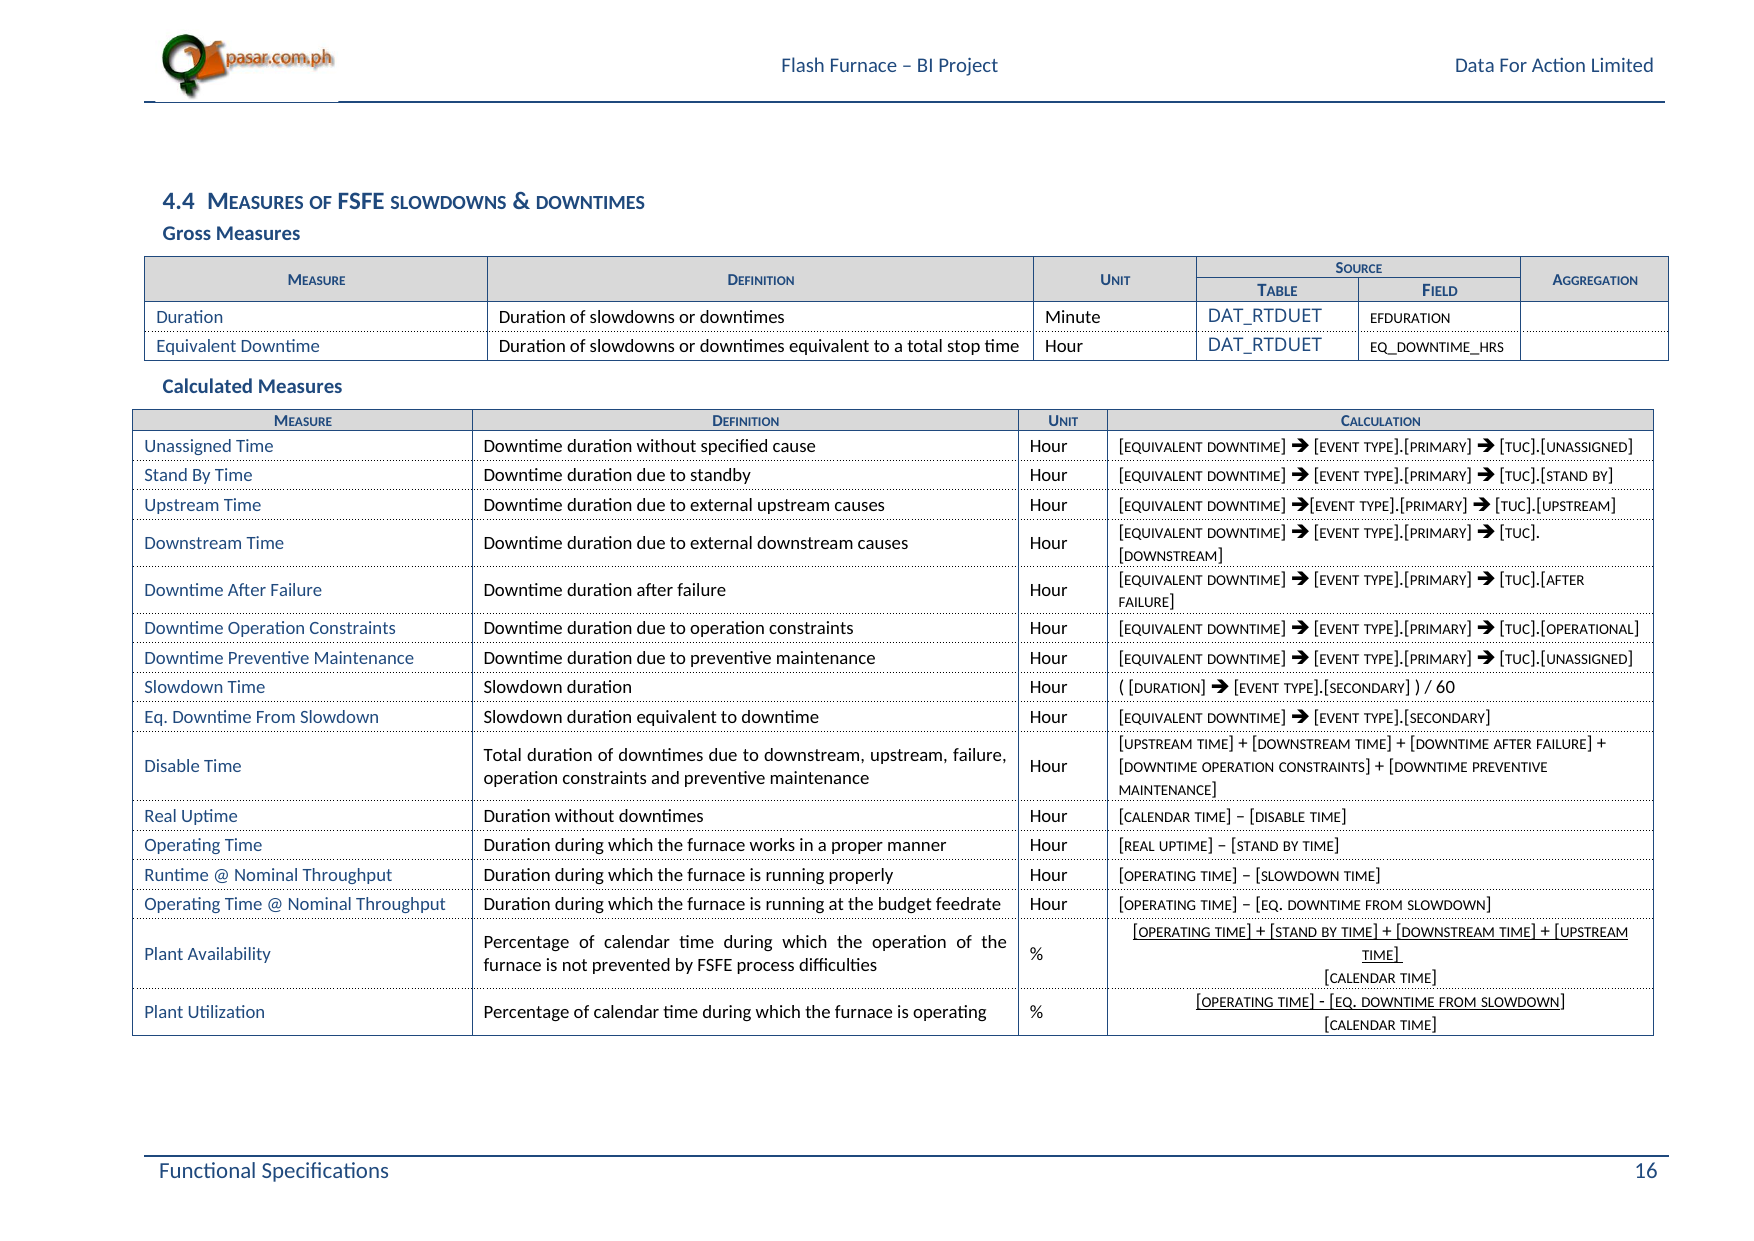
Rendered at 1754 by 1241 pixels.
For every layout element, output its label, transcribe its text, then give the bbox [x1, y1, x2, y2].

text Gross Measures [162, 220, 1639, 246]
table_cell eq_downtime_hrs [1359, 331, 1520, 360]
table_cell Downtime duration due to operation constraints [473, 613, 1018, 642]
table_cell Duration of slowdowns or downtimes [488, 302, 1033, 331]
table_cell Downtime duration due to standby [473, 460, 1018, 489]
table_cell efduration [1359, 302, 1520, 331]
table_cell Downtime duration due to external downstream causes [473, 519, 1018, 566]
table_header Definition [488, 257, 1033, 301]
table_cell [equivalent downtime] [event type].[secondary] [1108, 701, 1653, 731]
table_cell Duration during which the furnace is running at the budget feedrate [473, 889, 1018, 918]
table_cell [equivalent downtime] [event type].[primary] [tuc].[unassigned] [1108, 642, 1653, 672]
table_cell Duration [145, 302, 487, 331]
table_cell Slowdown Time [133, 672, 472, 701]
table_cell Downtime After Failure [133, 566, 472, 613]
table_cell Hour [1019, 889, 1107, 918]
table_cell [operating time] - [eq. downtime from slowdown] [calendar time] [1108, 988, 1653, 1035]
picture [155, 29, 339, 102]
table_cell Minute [1034, 302, 1196, 331]
table_cell Downtime Operation Constraints [133, 613, 472, 642]
table_cell % [1019, 918, 1107, 988]
table_cell Downtime duration due to external upstream causes [473, 489, 1018, 519]
table_cell Operating Time [133, 830, 472, 859]
table_cell Hour [1019, 489, 1107, 519]
table_cell Hour [1019, 642, 1107, 672]
table_cell Hour [1019, 613, 1107, 642]
text Calculated Measures [162, 374, 1639, 399]
table_header Measure [133, 410, 472, 430]
table_header Aggregation [1521, 257, 1668, 301]
table_cell Hour [1019, 701, 1107, 731]
table_header Definition [473, 410, 1018, 430]
table_cell Downtime duration due to preventive maintenance [473, 642, 1018, 672]
table_cell Plant Availability [133, 918, 472, 988]
table_cell [equivalent downtime] [event type].[primary] [tuc].[stand by] [1108, 460, 1653, 489]
subtitle Measures of FSFE slowdowns & downtimes [162, 185, 1639, 216]
table_cell Hour [1019, 519, 1107, 566]
table_cell Duration during which the furnace is running properly [473, 859, 1018, 889]
table_cell Upstream Time [133, 489, 472, 519]
table_header Unit [1019, 410, 1107, 430]
table_cell Hour [1019, 672, 1107, 701]
table_header Unit [1034, 257, 1196, 301]
table_cell Slowdown duration [473, 672, 1018, 701]
table_cell Hour [1019, 460, 1107, 489]
table_cell Runtime @ Nominal Throughput [133, 859, 472, 889]
table_cell [calendar time] – [disable time] [1108, 800, 1653, 830]
table_cell Duration without downtimes [473, 800, 1018, 830]
table_cell [equivalent downtime] [event type].[primary] [tuc].[upstream] [1108, 489, 1653, 519]
table_cell [operating time] – [eq. downtime from slowdown] [1108, 889, 1653, 918]
table_cell Unassigned Time [133, 431, 472, 460]
table_cell ( [duration] [event type].[secondary] ) / 60 [1108, 672, 1653, 701]
table_cell Stand By Time [133, 460, 472, 489]
table_cell Disable Time [133, 731, 472, 800]
table_cell Percentage of calendar time during which the furnace is operating [473, 988, 1018, 1035]
table_cell Equivalent Downtime [145, 331, 487, 360]
table_header Source [1197, 257, 1520, 277]
table_cell Field [1359, 278, 1520, 301]
table_header Calculation [1108, 410, 1653, 430]
table_cell Hour [1019, 566, 1107, 613]
table_cell Slowdown duration equivalent to downtime [473, 701, 1018, 731]
table_cell [1521, 331, 1668, 360]
table_cell [equivalent downtime] [event type].[primary] [tuc].[operational] [1108, 613, 1653, 642]
table_cell Eq. Downtime From Slowdown [133, 701, 472, 731]
table_cell [upstream time] + [downstream time] + [downtime after failure] + [downtime operation constraints] + [downtime preventive maintenance] [1108, 731, 1653, 800]
table_cell Table [1197, 278, 1358, 301]
table_cell [operating time] – [slowdown time] [1108, 859, 1653, 889]
table_cell Duration during which the furnace works in a proper manner [473, 830, 1018, 859]
table_cell Total duration of downtimes due to downstream, upstream, failure, operation constraints and preventive maintenance [473, 731, 1018, 800]
table_cell Downtime Preventive Maintenance [133, 642, 472, 672]
table_cell Hour [1019, 830, 1107, 859]
table_cell DAT_RTDUET [1197, 331, 1358, 360]
table_cell Percentage of calendar time during which the operation of the furnace is not prevented by FSFE process difficulties [473, 918, 1018, 988]
table_cell Hour [1019, 731, 1107, 800]
table_cell Hour [1034, 331, 1196, 360]
table_cell % [1019, 988, 1107, 1035]
table_cell Downstream Time [133, 519, 472, 566]
table_cell [equivalent downtime] [event type].[primary] [tuc].[unassigned] [1108, 431, 1653, 460]
table_cell [real uptime] – [stand by time] [1108, 830, 1653, 859]
table_cell [equivalent downtime] [event type].[primary] [tuc].[downstream] [1108, 519, 1653, 566]
table_cell [equivalent downtime] [event type].[primary] [tuc].[after failure] [1108, 566, 1653, 613]
table_cell Hour [1019, 800, 1107, 830]
table_cell Duration of slowdowns or downtimes equivalent to a total stop time [488, 331, 1033, 360]
table_cell DAT_RTDUET [1197, 302, 1358, 331]
table_cell Downtime duration without specified cause [473, 431, 1018, 460]
table_header Measure [145, 257, 487, 301]
table_cell [1521, 302, 1668, 331]
table_cell Hour [1019, 859, 1107, 889]
table_cell Hour [1019, 431, 1107, 460]
table_cell Operating Time @ Nominal Throughput [133, 889, 472, 918]
table_cell Real Uptime [133, 800, 472, 830]
table_cell Plant Utilization [133, 988, 472, 1035]
table_cell [operating time] + [stand by time] + [downstream time] + [upstream time] [calendar time] [1108, 918, 1653, 988]
table_cell Downtime duration after failure [473, 566, 1018, 613]
